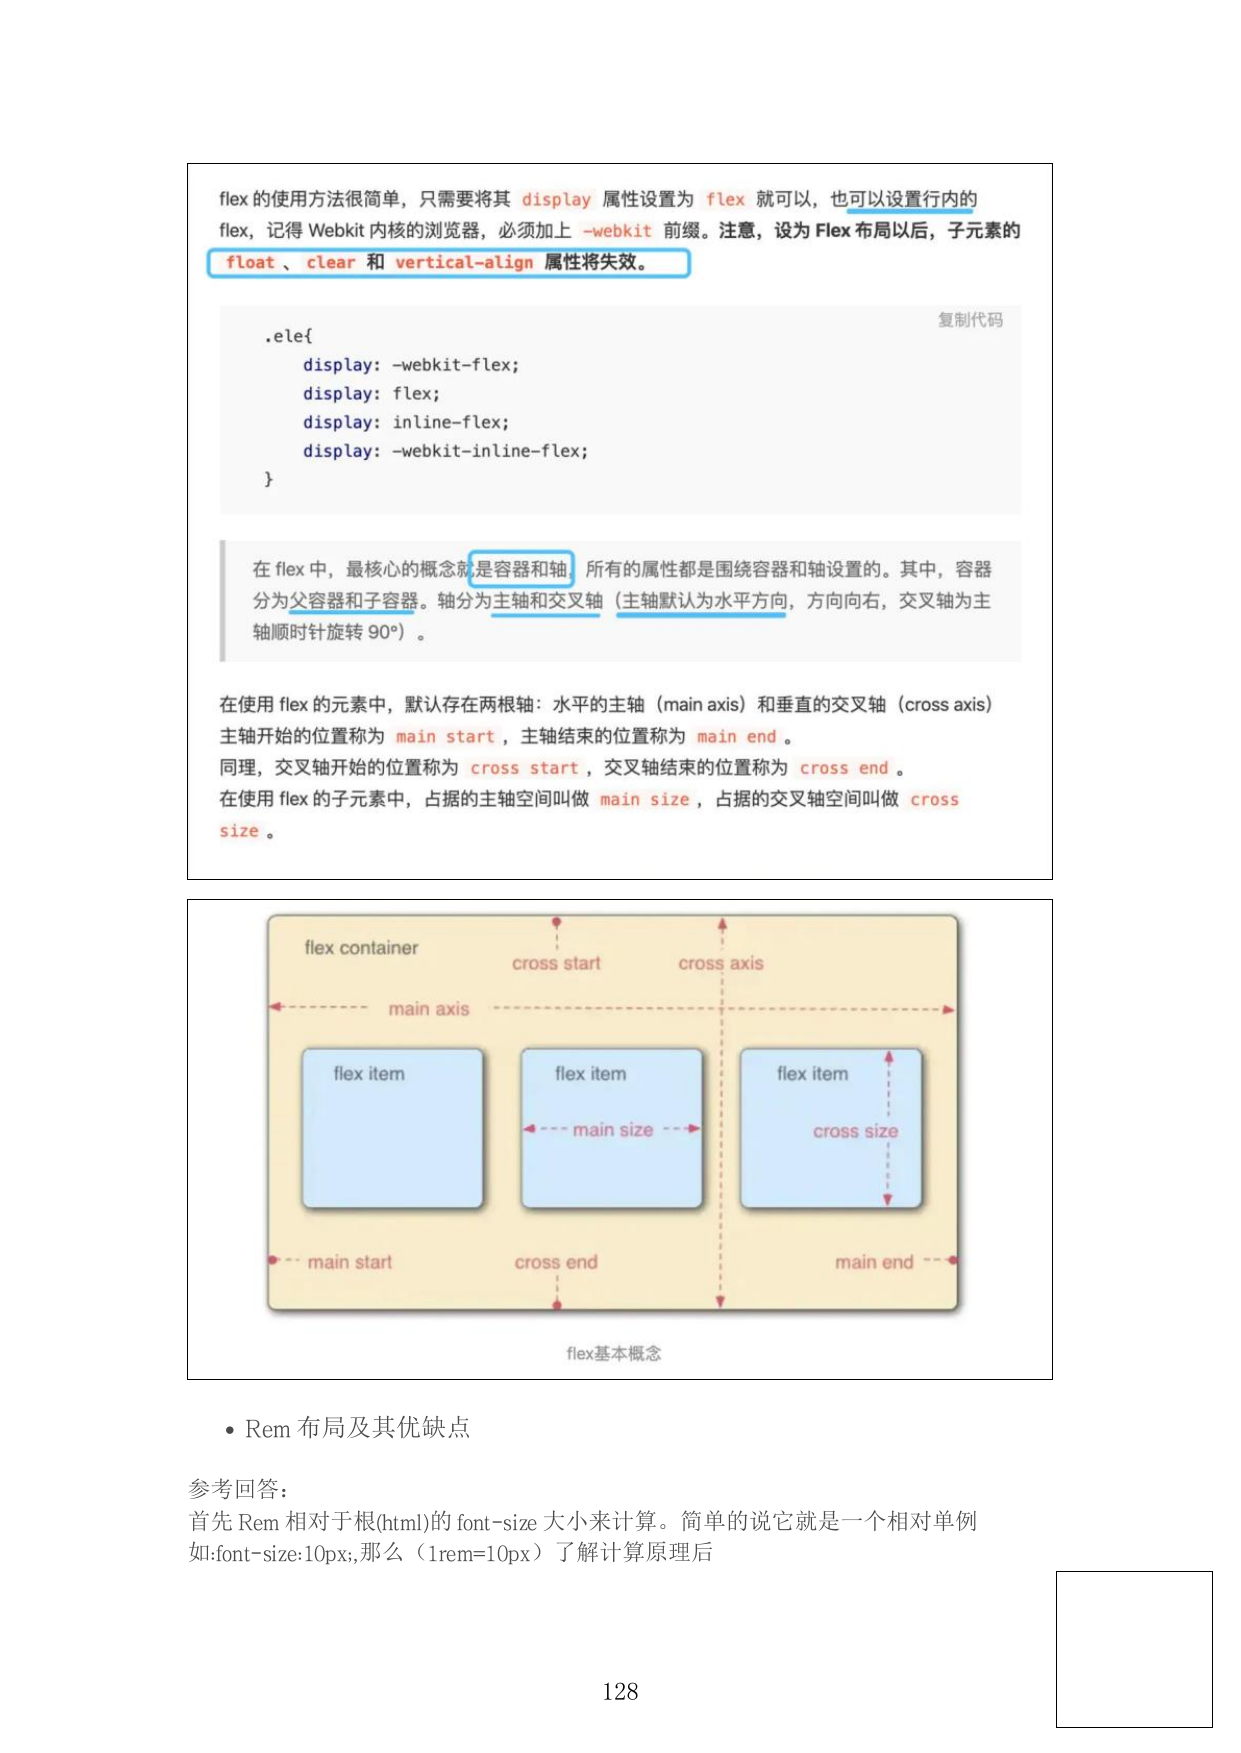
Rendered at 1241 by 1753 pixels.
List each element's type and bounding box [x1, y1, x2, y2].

picture [188, 900, 1052, 1379]
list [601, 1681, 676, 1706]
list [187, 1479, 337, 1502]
picture [188, 164, 1052, 879]
picture [1057, 1572, 1212, 1727]
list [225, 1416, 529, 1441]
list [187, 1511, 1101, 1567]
